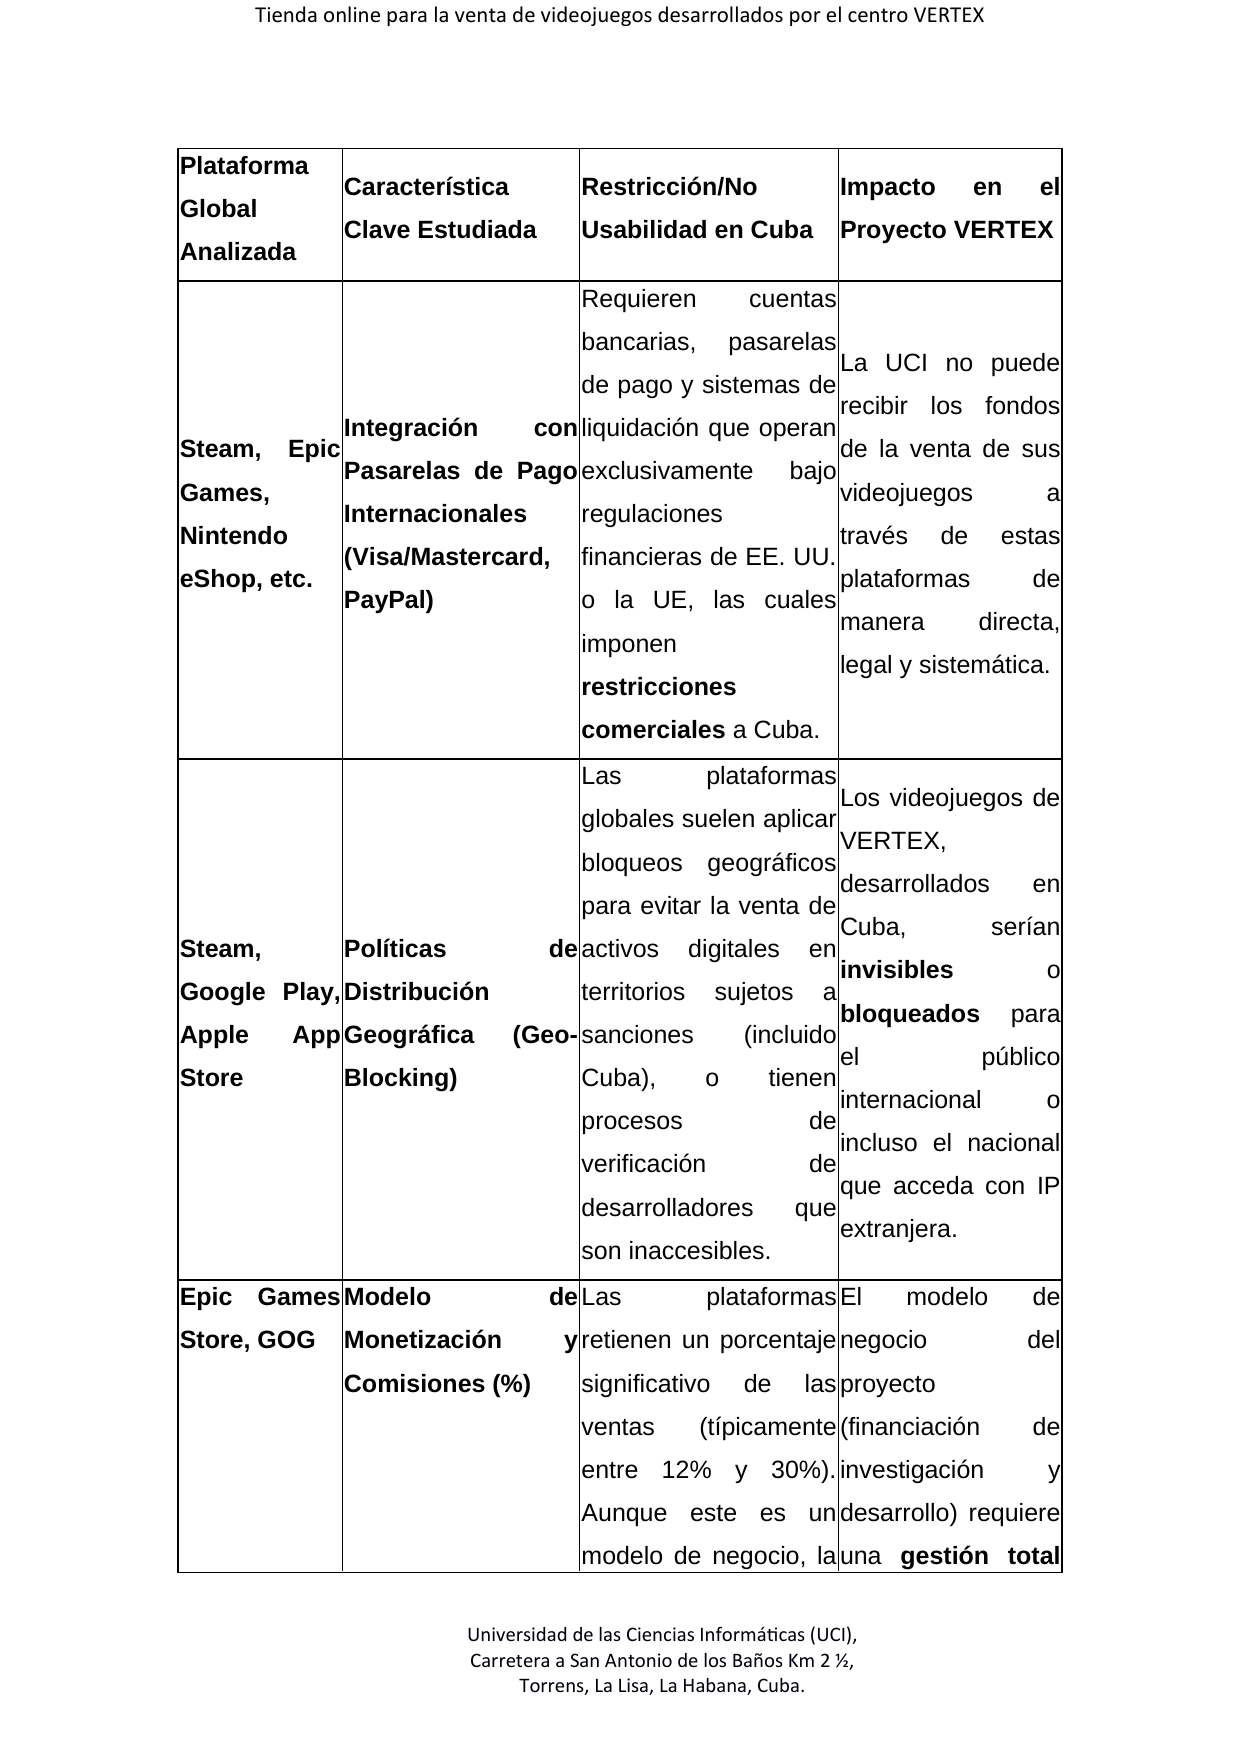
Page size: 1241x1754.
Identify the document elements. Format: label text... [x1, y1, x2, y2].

table_cell Epic Games Store, GOG [179, 1281, 342, 1571]
table_cell Steam, Google Play, Apple App Store [179, 760, 342, 1279]
table_cell Los videojuegos de VERTEX, desarrollados en Cuba, serían invisibles o bloqueados para el público internacional o incluso el nacional que acceda con IP extranjera. [839, 760, 1061, 1279]
table_cell Las plataformas globales suelen aplicar bloqueos geográficos para evitar la venta de activos digitales en territorios sujetos a sanciones (incluido Cuba), o tienen procesos de verificación de desarrolladores que son inaccesibles. [580, 760, 838, 1279]
table_cell Integración con Pasarelas de Pago Internacionales (Visa/Mastercard, PayPal) [343, 282, 579, 758]
table_header Característica Clave Estudiada [343, 149, 579, 280]
table_header Impacto en el Proyecto VERTEX [839, 149, 1061, 280]
table_cell Requieren cuentas bancarias, pasarelas de pago y sistemas de liquidación que operan exclusivamente bajo regulaciones financieras de EE. UU. o la UE, las cuales imponen restricciones comerciales a Cuba. [580, 282, 838, 758]
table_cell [839, 1281, 1061, 1571]
table_cell Steam, Epic Games, Nintendo eShop, etc. [179, 282, 342, 758]
table_header Restricción/No Usabilidad en Cuba [580, 149, 838, 280]
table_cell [580, 1281, 838, 1571]
table_cell La UCI no puede recibir los fondos de la venta de sus videojuegos a través de estas plataformas de manera directa, legal y sistemática. [839, 282, 1061, 758]
table_cell Políticas de Distribución Geográfica (Geo-Blocking) [343, 760, 579, 1279]
table_header Plataforma Global Analizada [179, 149, 342, 280]
table_cell Modelo de Monetización y Comisiones (%) [343, 1281, 579, 1571]
